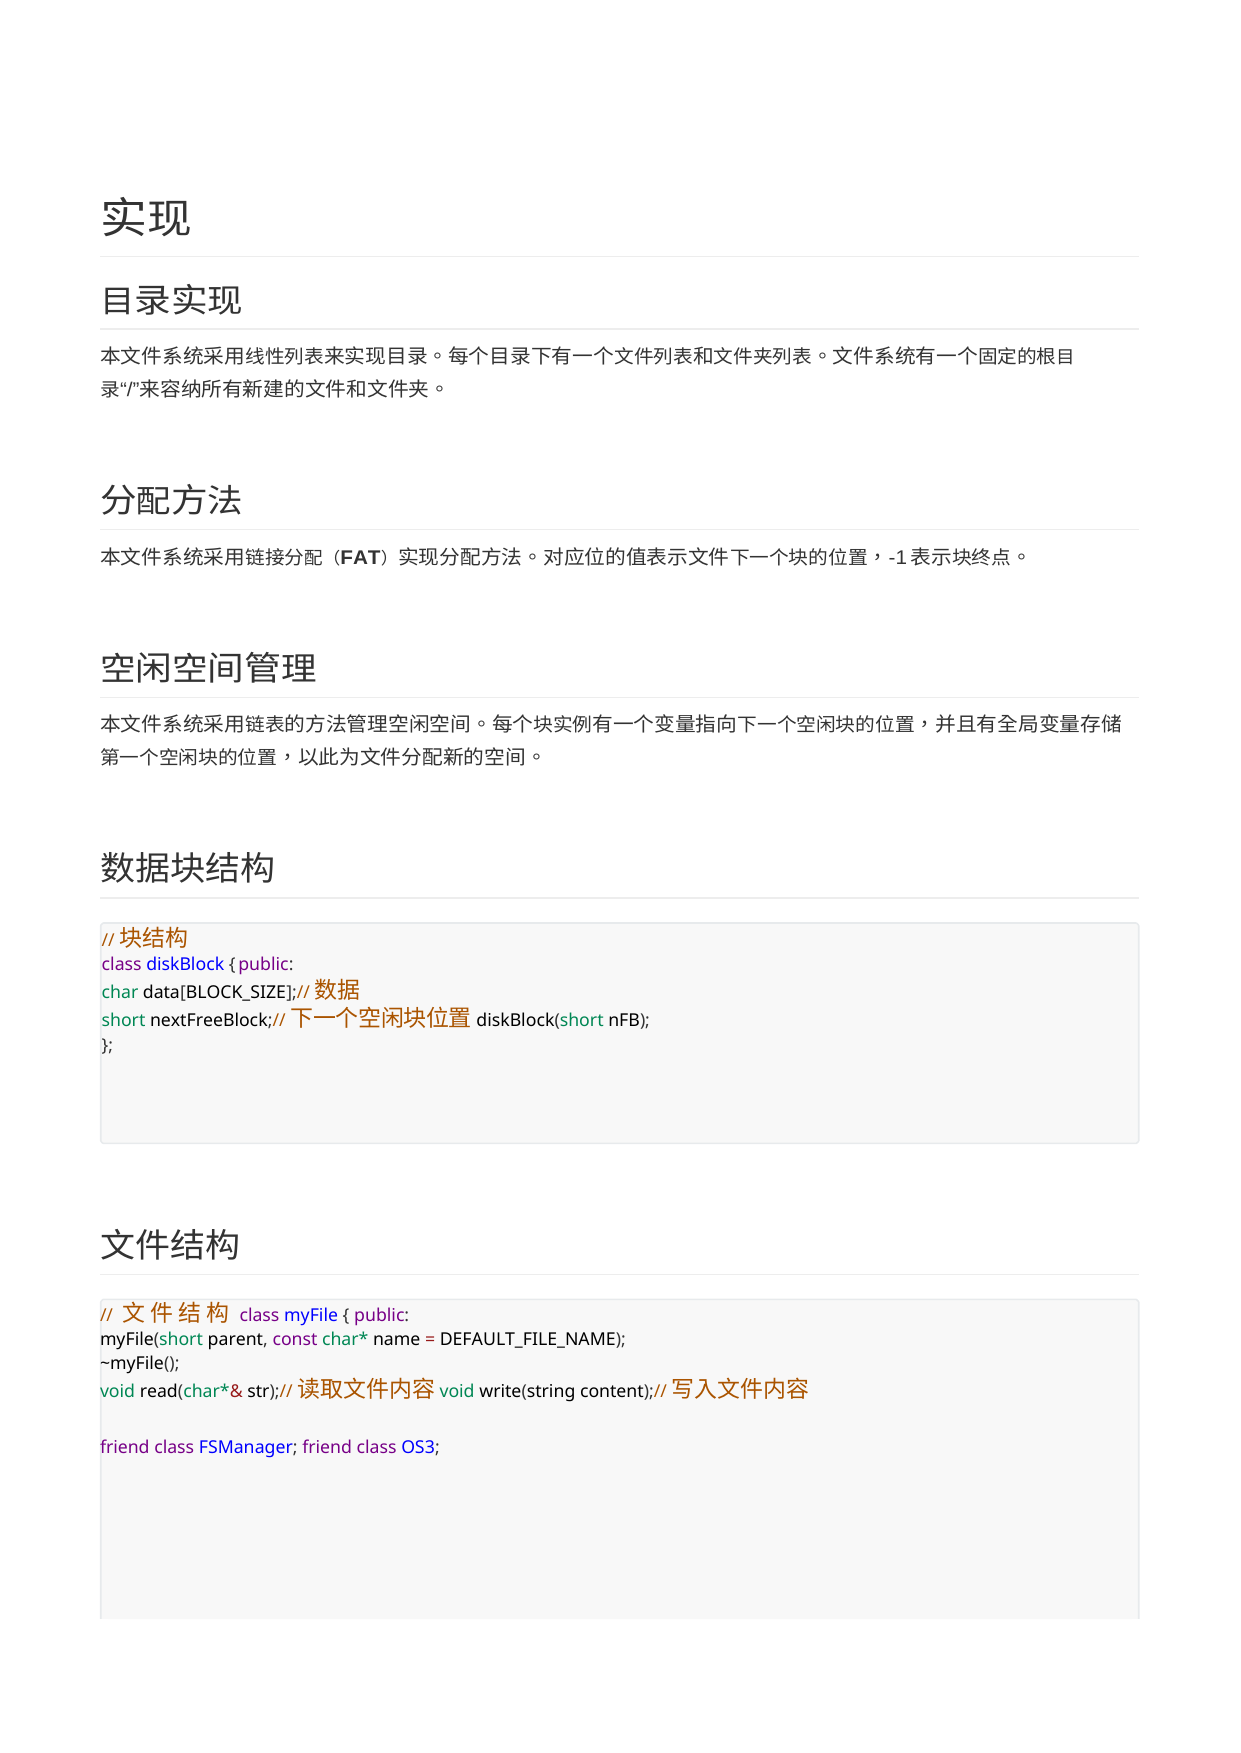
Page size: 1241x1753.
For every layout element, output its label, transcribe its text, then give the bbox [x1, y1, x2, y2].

text 实现 [100, 188, 1151, 246]
text 本文件系统采用链表的方法管理空闲空间。每个块实例有一个变量指向下一个空闲块的位置，并且有全局变量存储 [100, 711, 1151, 738]
subtitle 数据块结构 [100, 845, 1151, 891]
text 文件结构 [100, 1222, 1151, 1267]
text 目录实现 [100, 276, 1151, 322]
text 第一个空闲块的位置，以此为文件分配新的空间。 [100, 744, 1151, 771]
text 本文件系统采用链接分配（FAT）实现分配方法。对应位的值表示文件下一个块的位置，-1表示块终点。 [100, 543, 1151, 570]
text 空闲空间管理 [100, 644, 1151, 690]
text 分配方法 [100, 477, 1151, 522]
text 本文件系统采用线性列表来实现目录。每个目录下有一个文件列表和文件夹列表。文件系统有一个固定的根目录“/”来容纳所有新建的文件和文件夹。 [100, 343, 1083, 402]
